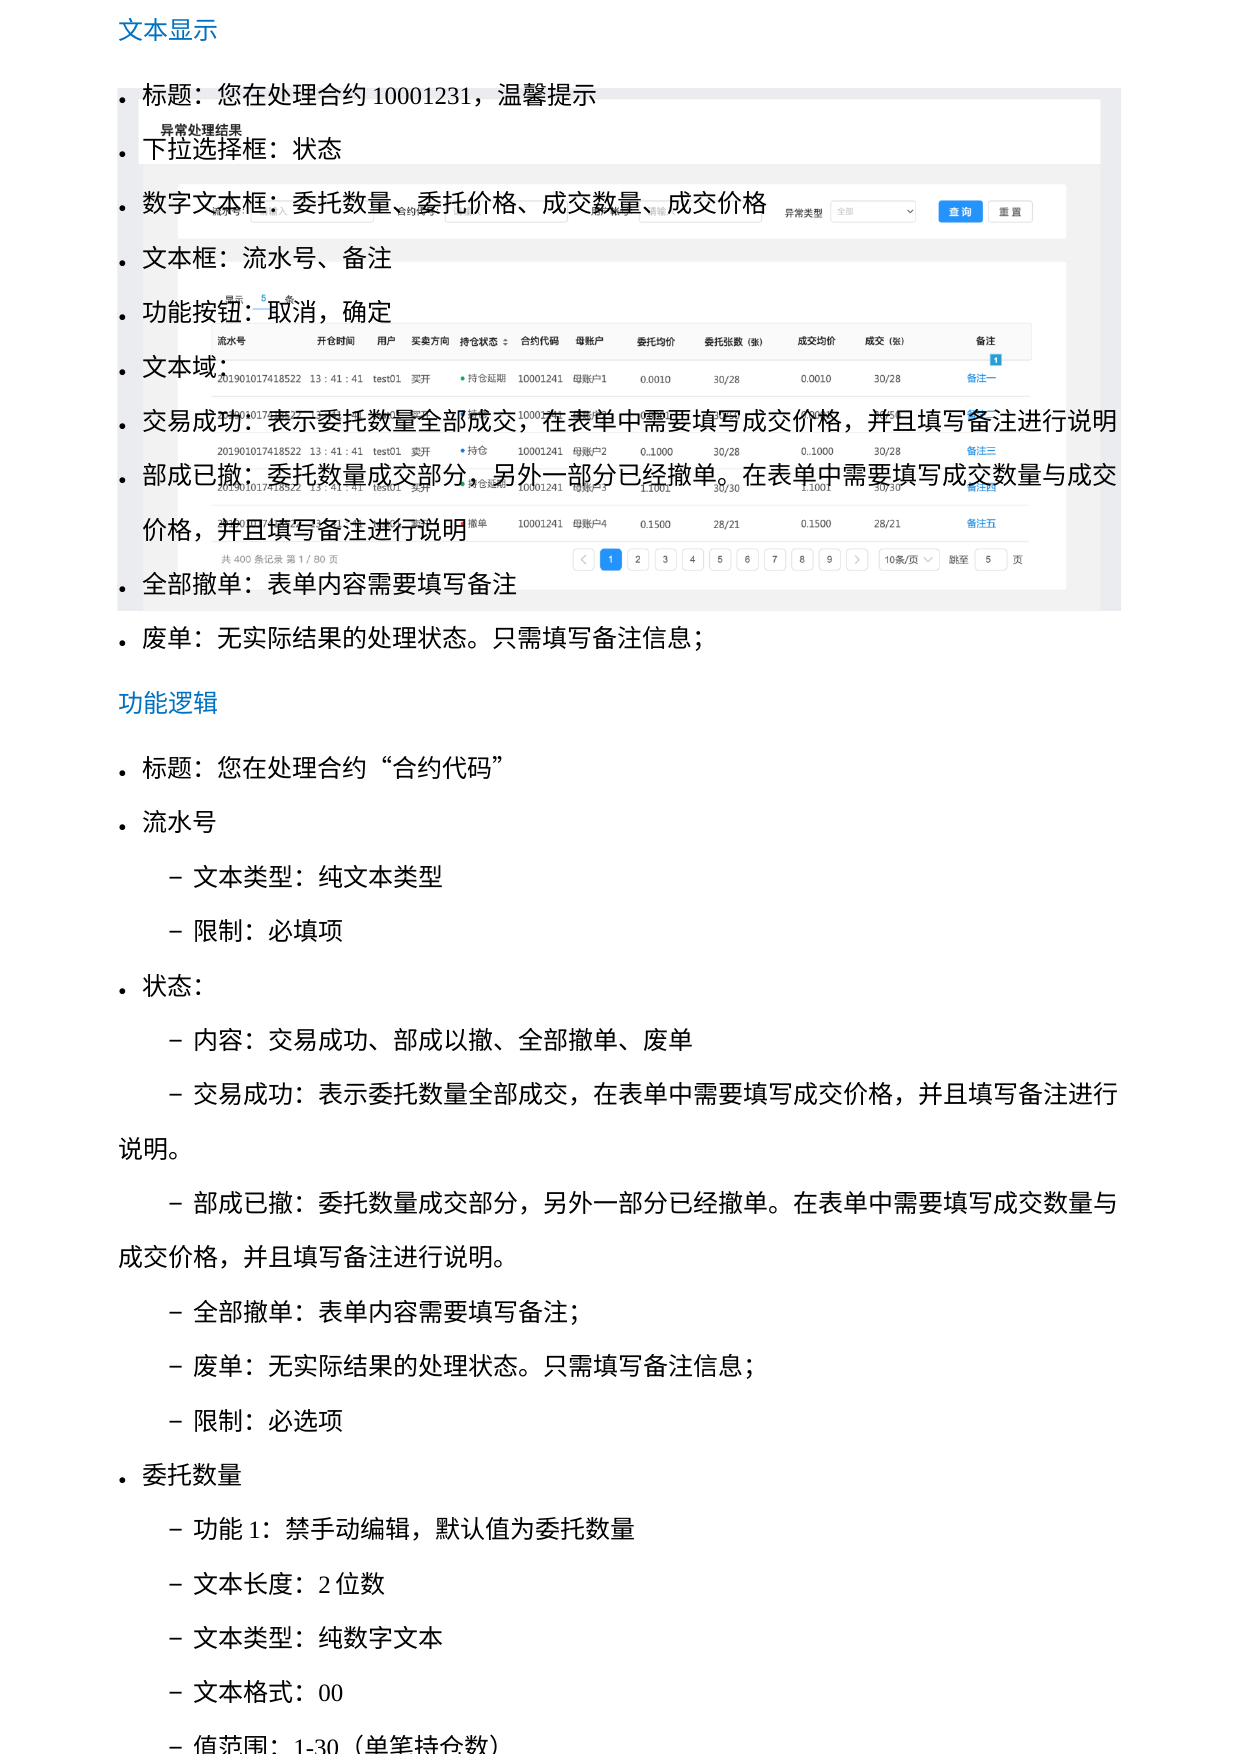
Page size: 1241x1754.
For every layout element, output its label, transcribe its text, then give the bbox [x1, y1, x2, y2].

text 文本类型：纯数字文本 [118, 1618, 1122, 1655]
text 文本类型：纯文本类型 [118, 857, 1122, 893]
text 流水号 [118, 803, 1122, 839]
text 废单：无实际结果的处理状态。只需填写备注信息； [118, 619, 1122, 655]
text 限制：必填项 [118, 912, 1122, 948]
text 下拉选择框：状态 [118, 129, 1122, 166]
text 交易成功：表示委托数量全部成交，在表单中需要填写成交价格，并且填写备注进行说明。 [118, 1075, 1122, 1165]
text 标题：您在处理合约“合约代码” [118, 748, 1122, 785]
text 功能按钮：取消，确定 [118, 293, 1122, 329]
text 功能逻辑 [118, 684, 1122, 720]
text 全部撤单：表单内容需要填写备注； [118, 1292, 1122, 1328]
text 部成已撤：委托数量成交部分，另外一部分已经撤单。在表单中需要填写成交数量与成交价格，并且填写备注进行说明 [118, 456, 1122, 546]
text 内容：交易成功、部成以撤、全部撤单、废单 [118, 1020, 1122, 1057]
text 委托数量 [118, 1455, 1122, 1492]
text 文本长度：2位数 [118, 1564, 1122, 1600]
text 限制：必选项 [118, 1401, 1122, 1437]
text 文本显示 [118, 10, 1122, 47]
text 状态： [118, 966, 1122, 1002]
text 部成已撤：委托数量成交部分，另外一部分已经撤单。在表单中需要填写成交数量与成交价格，并且填写备注进行说明。 [118, 1183, 1122, 1274]
text 交易成功：表示委托数量全部成交，在表单中需要填写成交价格，并且填写备注进行说明 [118, 401, 1122, 438]
text 全部撤单：表单内容需要填写备注 [118, 564, 1122, 601]
picture [117, 88, 1122, 611]
text 文本域： [118, 347, 1122, 383]
text 文本格式：00 [118, 1673, 1122, 1709]
text 标题：您在处理合约10001231，温馨提示 [118, 75, 1122, 111]
text 数字文本框：委托数量、委托价格、成交数量、成交价格 [118, 184, 1122, 220]
text 功能1：禁手动编辑，默认值为委托数量 [118, 1510, 1122, 1546]
text 值范围：1-30（单笔持仓数） [118, 1727, 1122, 1754]
text 废单：无实际结果的处理状态。只需填写备注信息； [118, 1347, 1122, 1383]
text 文本框：流水号、备注 [118, 238, 1122, 274]
